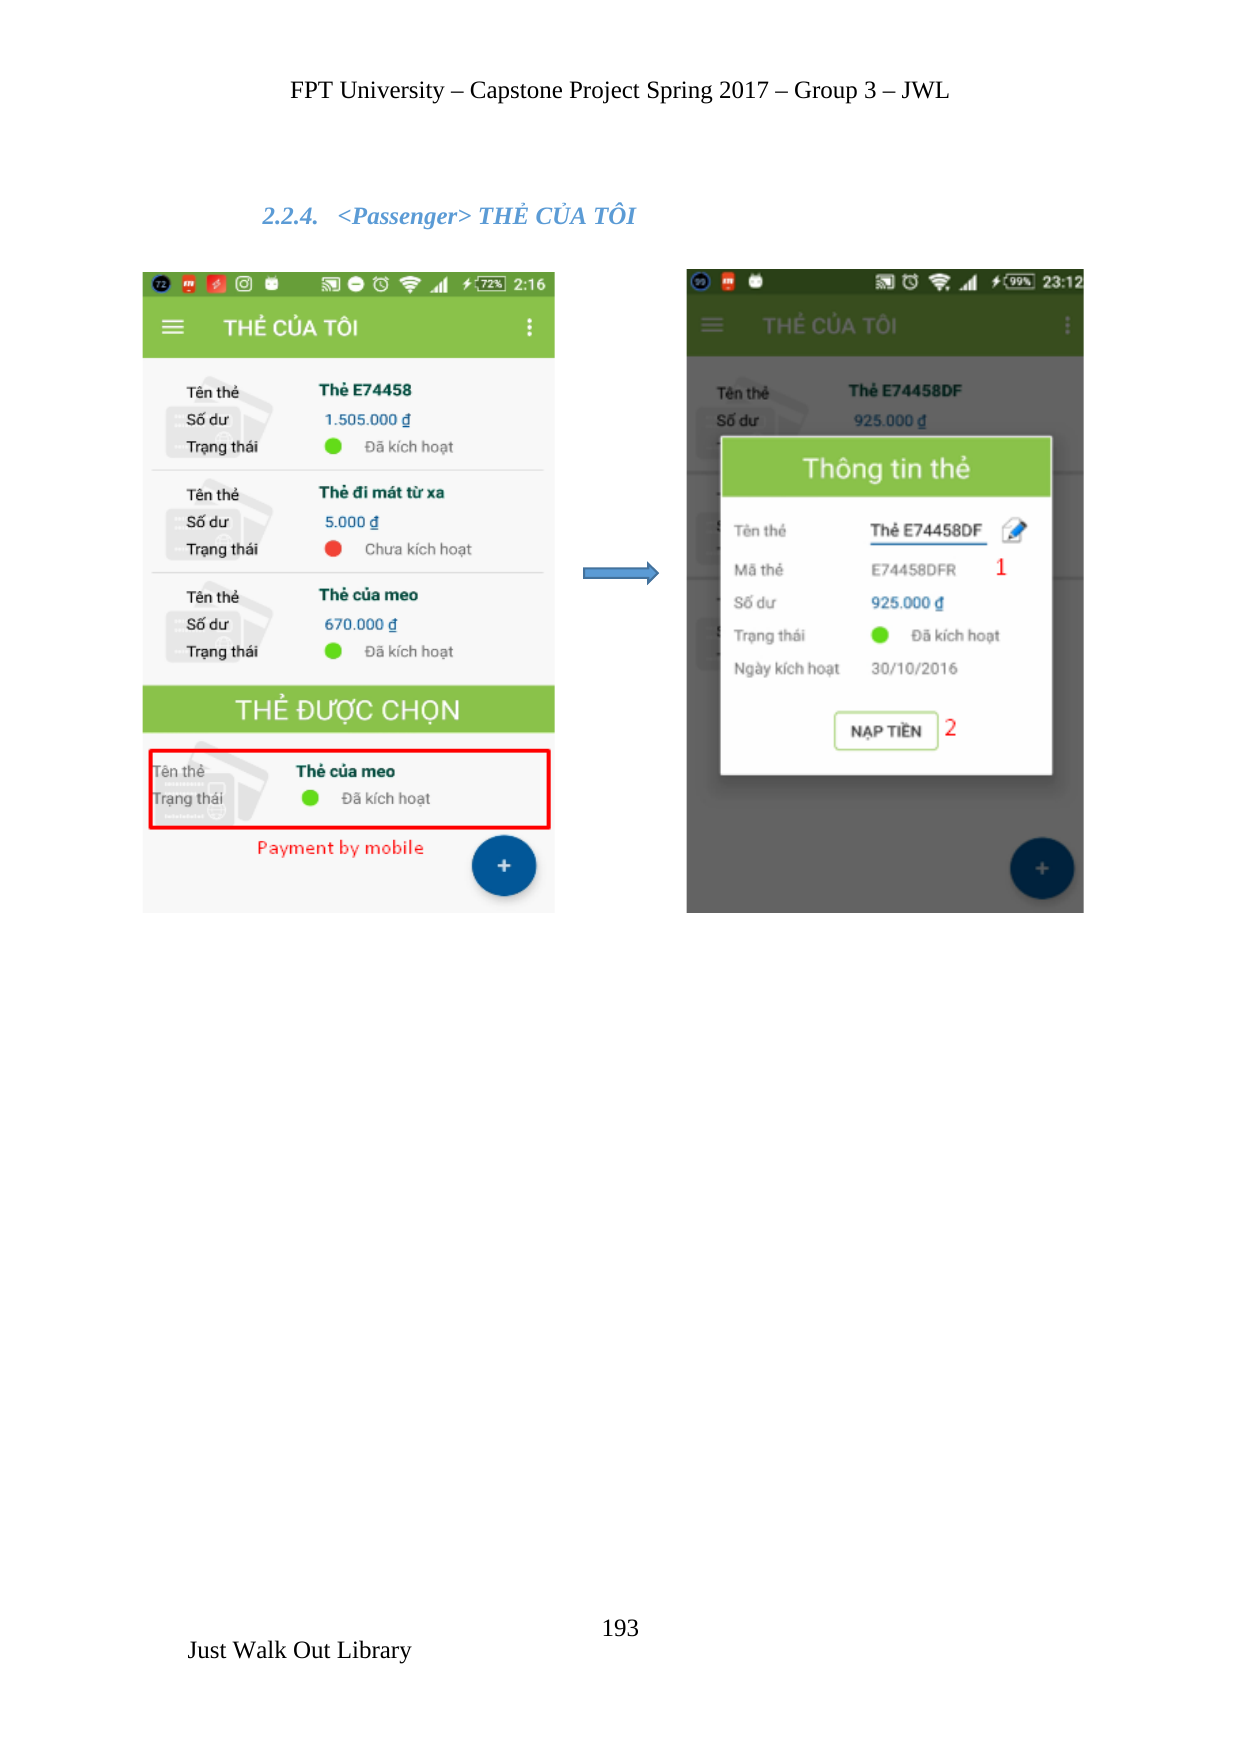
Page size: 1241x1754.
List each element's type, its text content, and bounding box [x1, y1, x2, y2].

subtitle <Passenger> THẺ CỦA TÔI [262, 201, 1053, 230]
picture [686, 269, 1084, 913]
picture [142, 272, 555, 913]
